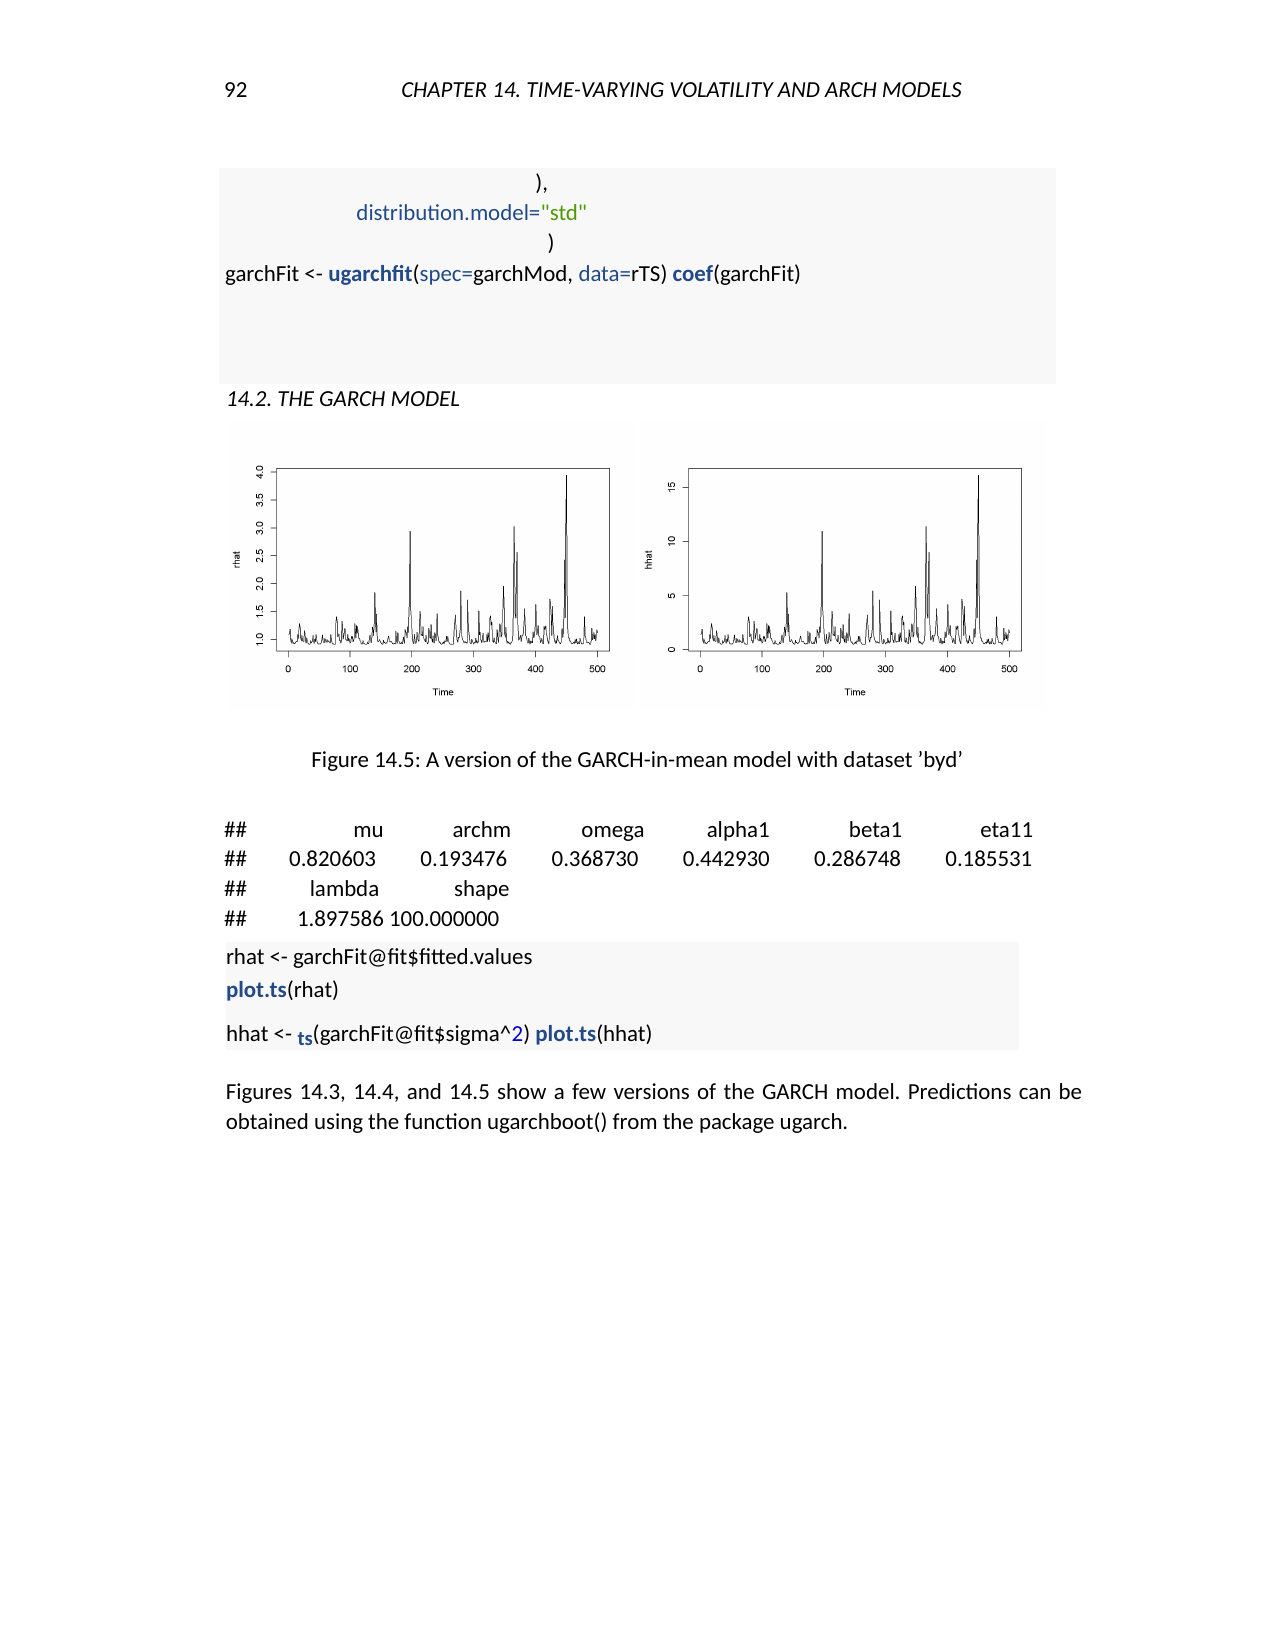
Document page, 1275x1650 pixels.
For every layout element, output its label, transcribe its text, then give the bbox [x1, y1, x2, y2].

text Figure 14.5: A version of the GARCH-in-mean model with dataset ’byd’ [226, 746, 1049, 773]
text ## lambda shape [224, 874, 1203, 902]
text 14.2. THE GARCH MODEL [226, 384, 1203, 412]
picture [229, 421, 634, 710]
text ## mu archm omega alpha1 beta1 eta11 [224, 815, 1203, 843]
text ## 1.897586 100.000000 [224, 904, 1203, 932]
text plot.ts(rhat) [226, 975, 1019, 1003]
text ## 0.820603 0.193476 0.368730 0.442930 0.286748 0.185531 [224, 844, 1203, 872]
text rhat <- garchFit@fit$fitted.values [226, 942, 1019, 970]
text hhat <- ts(garchFit@fit$sigma^2) plot.ts(hhat) [226, 1007, 1019, 1050]
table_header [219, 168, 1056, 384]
text Figures 14.3, 14.4, and 14.5 show a few versions of the GARCH model. Predictions can be obtained using the function ugarchboot() from the package ugarch. [226, 1077, 1084, 1135]
picture [641, 421, 1046, 710]
